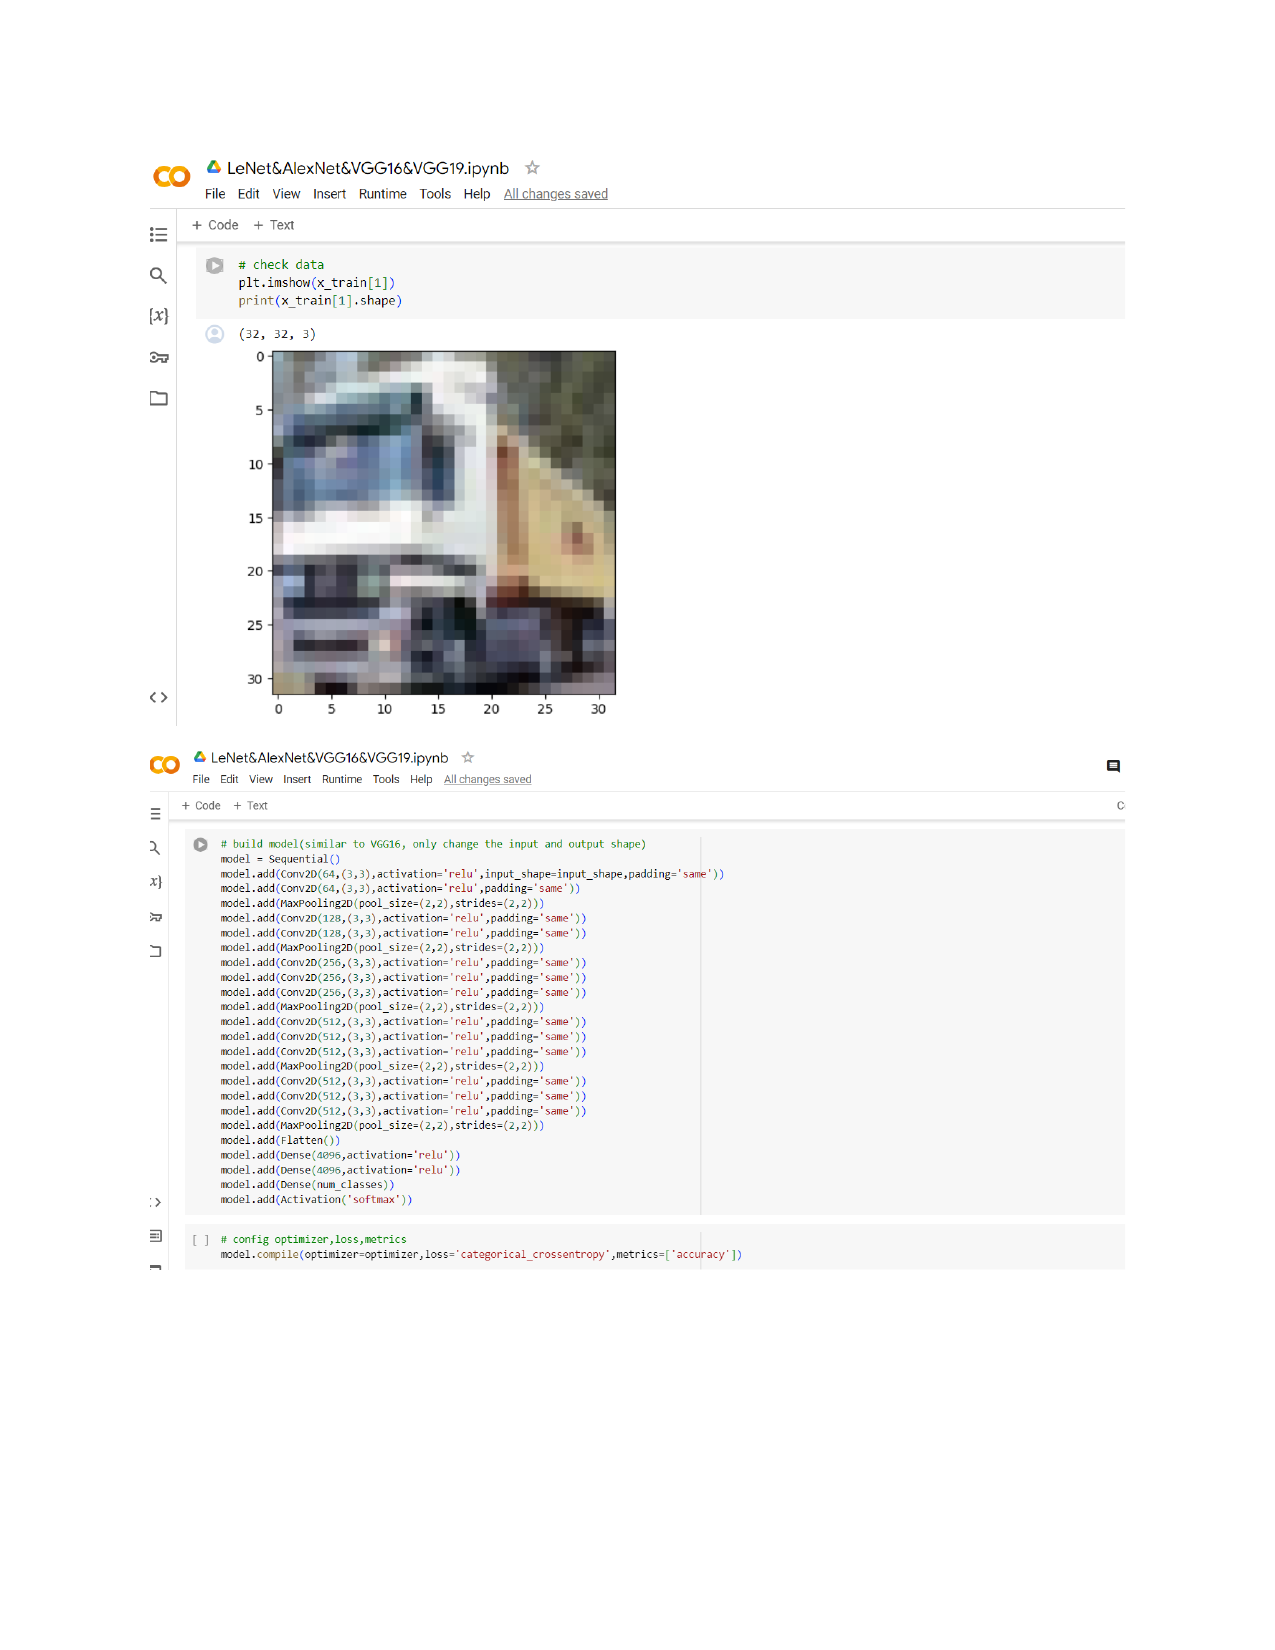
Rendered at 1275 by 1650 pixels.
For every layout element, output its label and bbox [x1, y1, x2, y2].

picture [150, 743, 1125, 1270]
picture [150, 150, 1125, 726]
